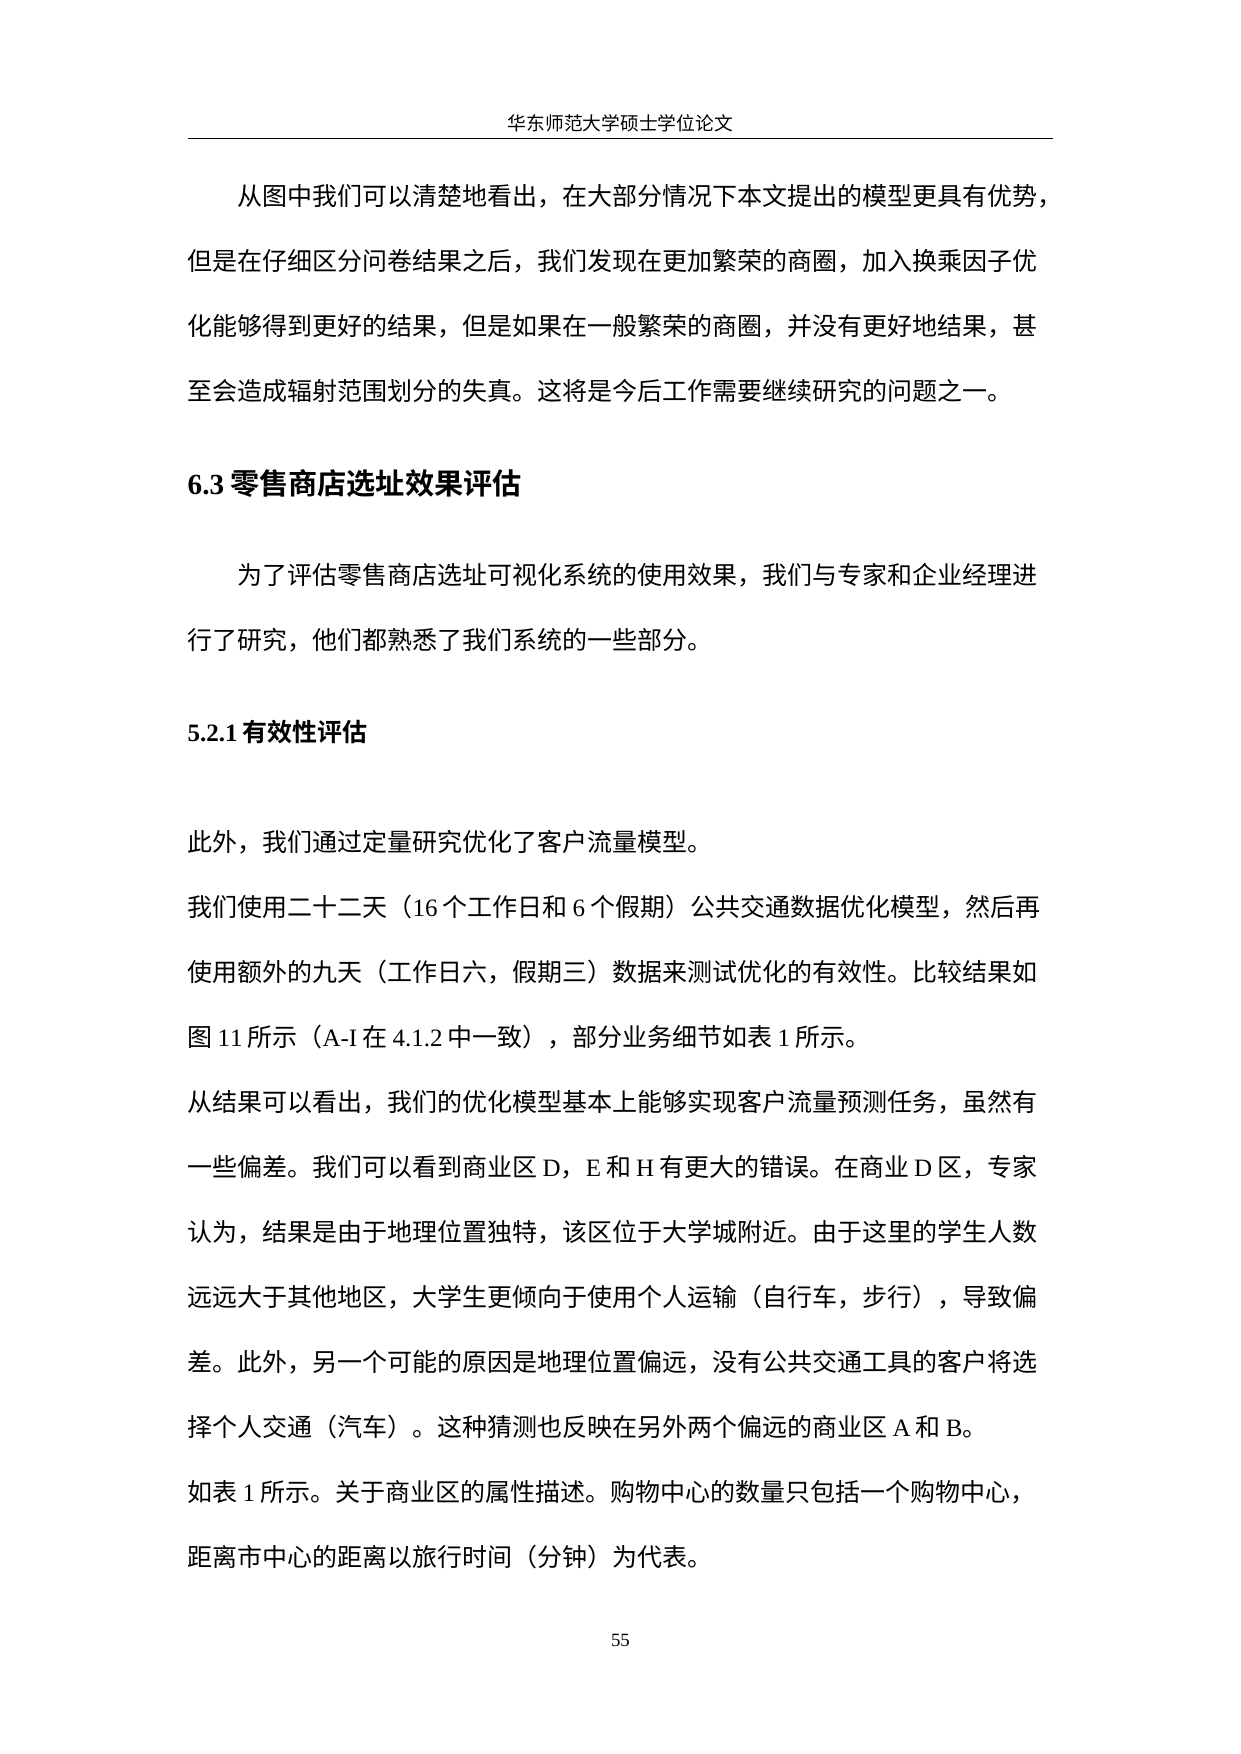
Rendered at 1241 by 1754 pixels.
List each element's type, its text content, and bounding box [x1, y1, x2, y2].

text 从结果可以看出，我们的优化模型基本上能够实现客户流量预测任务，虽然有一些偏差。我们可以看到商业区D，E和H有更大的错误。在商业D区，专家认为，结果是由于地理位置独特，该区位于大学城附近。由于这里的学生人数远远大于其他地区，大学生更倾向于使用个人运输（自行车，步行），导致偏差。此外，另一个可能的原因是地理位置偏远，没有公共交通工具的客户将选择个人交通（汽车）。这种猜测也反映在另外两个偏远的商业区A和B。 [187, 1068, 1053, 1458]
text 此外，我们通过定量研究优化了客户流量模型。 [187, 808, 1053, 873]
text 我们使用二十二天（16个工作日和6个假期）公共交通数据优化模型，然后再使用额外的九天（工作日六，假期三）数据来测试优化的有效性。比较结果如图11所示（A-I在4.1.2中一致），部分业务细节如表1所示。 [187, 873, 1053, 1068]
text 5.2.1有效性评估 [187, 698, 1053, 763]
subtitle 6.3零售商店选址效果评估 [187, 449, 1053, 514]
text 如表1所示。关于商业区的属性描述。购物中心的数量只包括一个购物中心，距离市中心的距离以旅行时间（分钟）为代表。 [187, 1458, 1053, 1588]
text 为了评估零售商店选址可视化系统的使用效果，我们与专家和企业经理进行了研究，他们都熟悉了我们系统的一些部分。 [187, 541, 1053, 671]
text 从图中我们可以清楚地看出，在大部分情况下本文提出的模型更具有优势，但是在仔细区分问卷结果之后，我们发现在更加繁荣的商圈，加入换乘因子优化能够得到更好的结果，但是如果在一般繁荣的商圈，并没有更好地结果，甚至会造成辐射范围划分的失真。这将是今后工作需要继续研究的问题之一。 [187, 162, 1053, 422]
